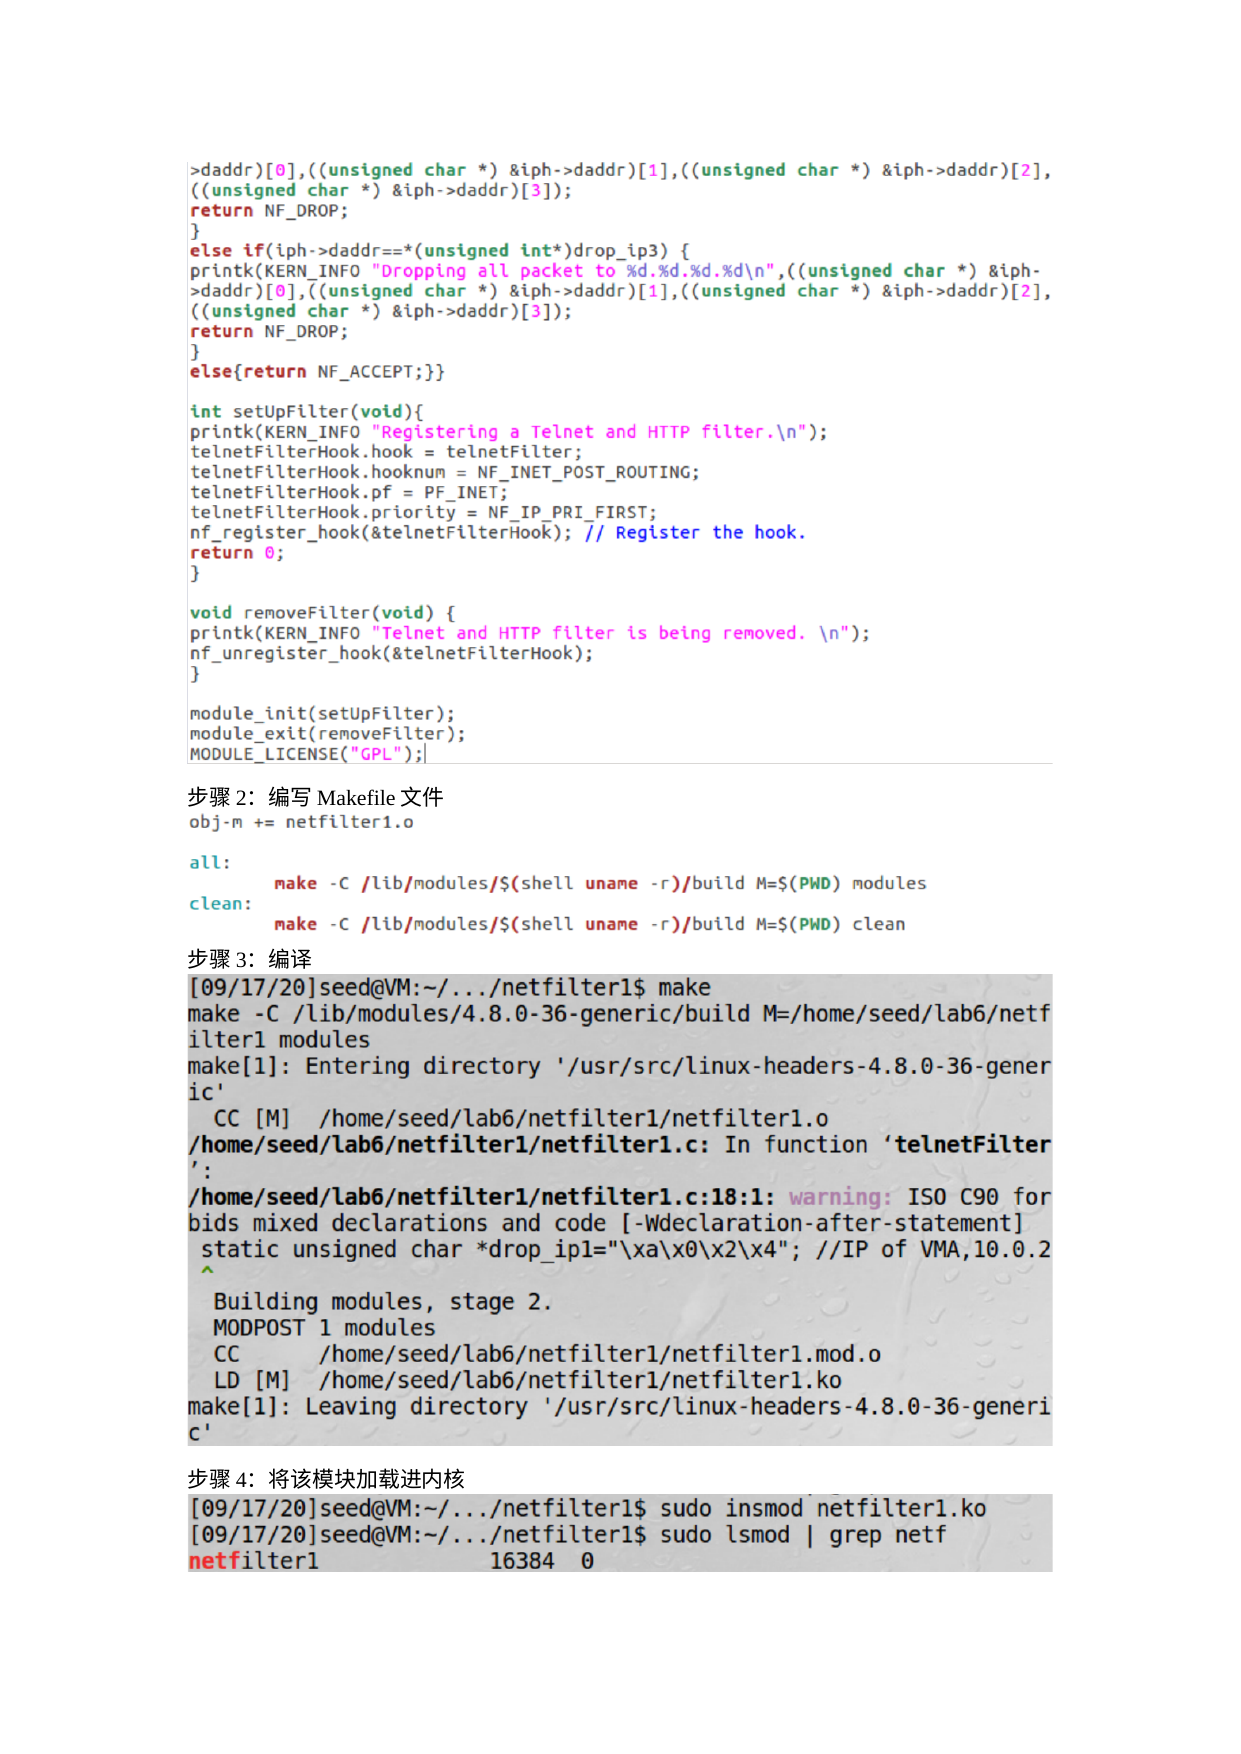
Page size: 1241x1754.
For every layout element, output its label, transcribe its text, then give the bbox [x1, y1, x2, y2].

picture [187, 812, 1053, 937]
text 步骤2：编写Makefile文件 [187, 779, 1053, 812]
picture [187, 1494, 1053, 1572]
picture [187, 162, 1053, 764]
text 步骤3：编译 [187, 942, 1053, 974]
picture [187, 974, 1053, 1446]
text 步骤4：将该模块加载进内核 [187, 1462, 1053, 1494]
